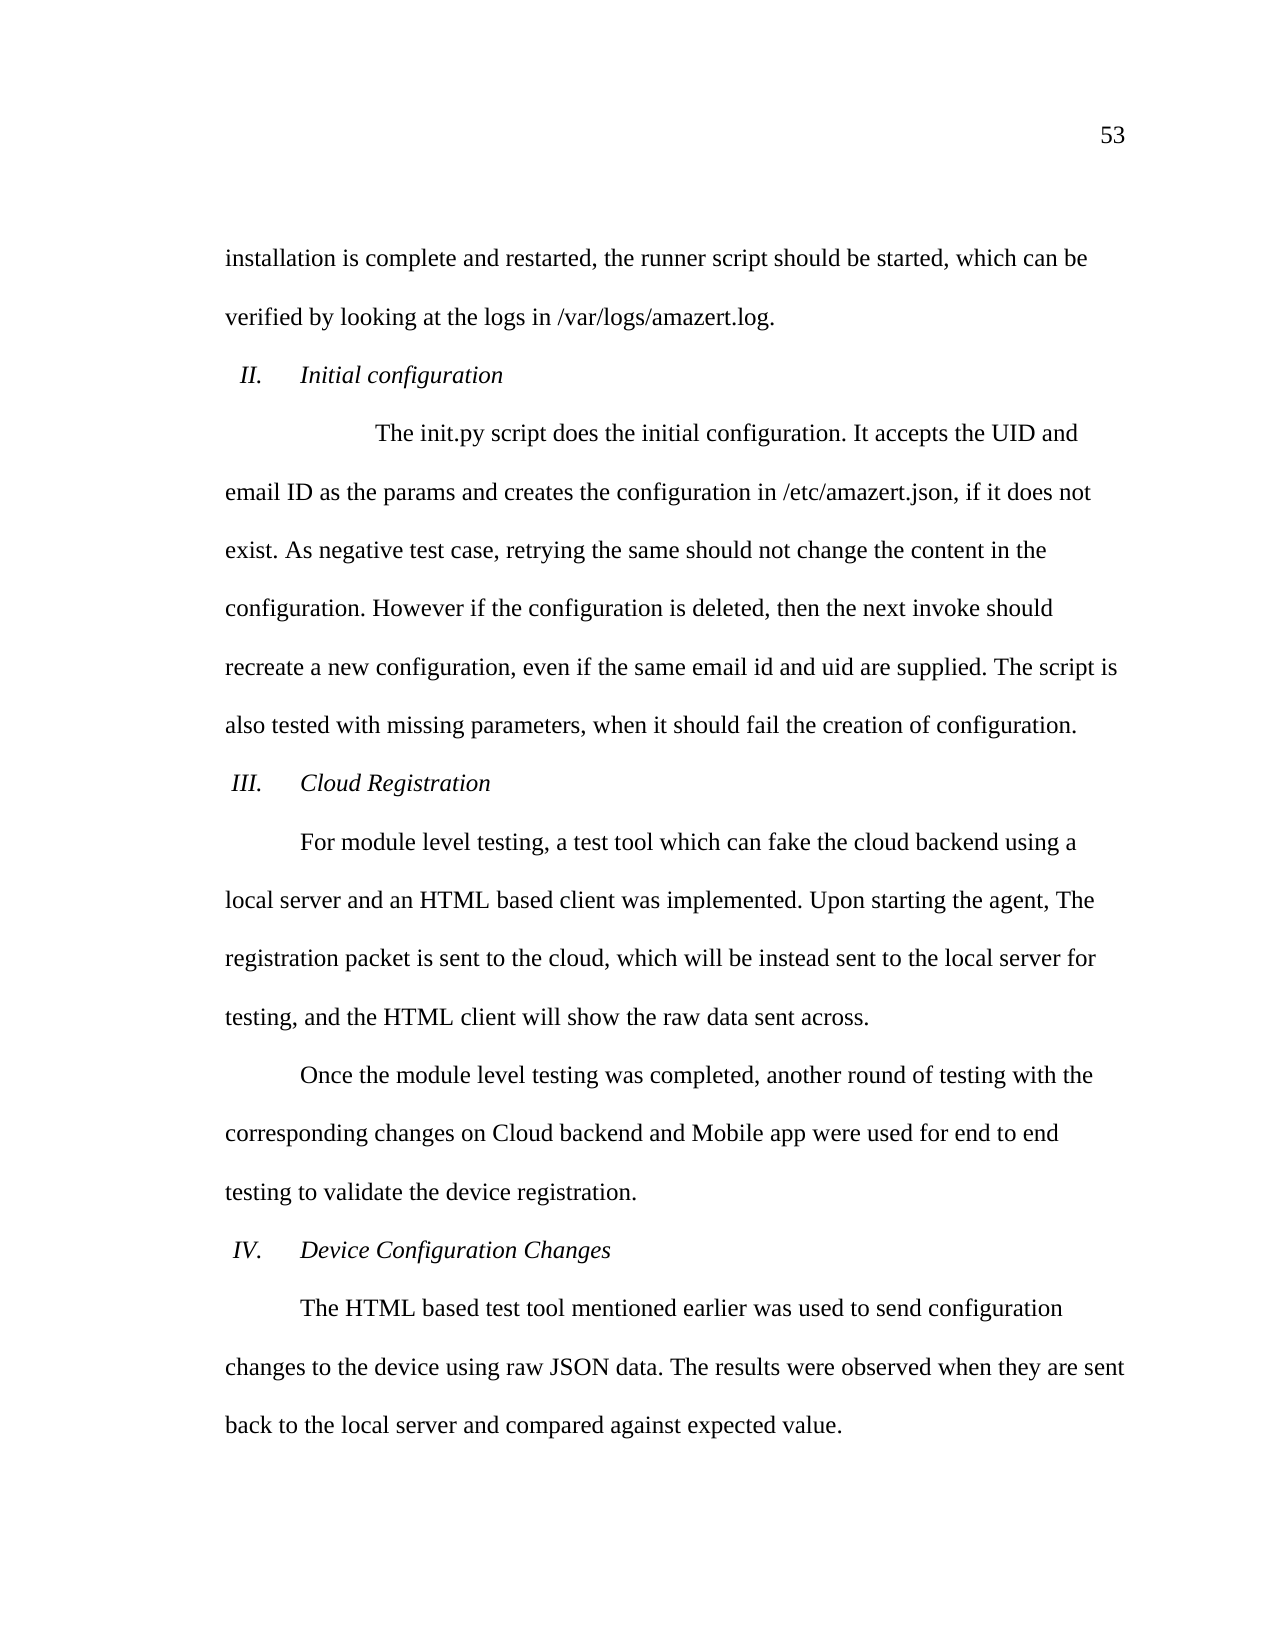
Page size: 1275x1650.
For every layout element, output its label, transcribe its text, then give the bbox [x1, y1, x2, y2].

text The HTML based test tool mentioned earlier was used to send configuration changes to the device using raw JSON data. The results were observed when they are sent back to the local server and compared against expected value. [225, 1270, 1125, 1445]
text For module level testing, a test tool which can fake the cloud backend using a local server and an HTML based client was implemented. Upon starting the agent, The registration packet is sent to the cloud, which will be instead sent to the local server for testing, and the HTML client will show the raw data sent across. [225, 803, 1125, 1037]
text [225, 220, 1125, 337]
text Once the module level testing was completed, another round of testing with the corresponding changes on Cloud backend and Mobile app were used for end to end testing to validate the device registration. [225, 1037, 1125, 1212]
list Cloud Registration [262, 745, 1125, 803]
list Initial configuration [262, 337, 1125, 395]
list Device Configuration Changes [262, 1212, 1125, 1270]
text The init.py script does the initial configuration. It accepts the UID and email ID as the params and creates the configuration in /etc/amazert.json, if it does not exist. As negative test case, retrying the same should not change the content in the configuration. However if the configuration is deleted, then the next invoke should recreate a new configuration, even if the same email id and uid are supplied. The script is also tested with missing parameters, when it should fail the creation of configuration. [225, 395, 1125, 745]
